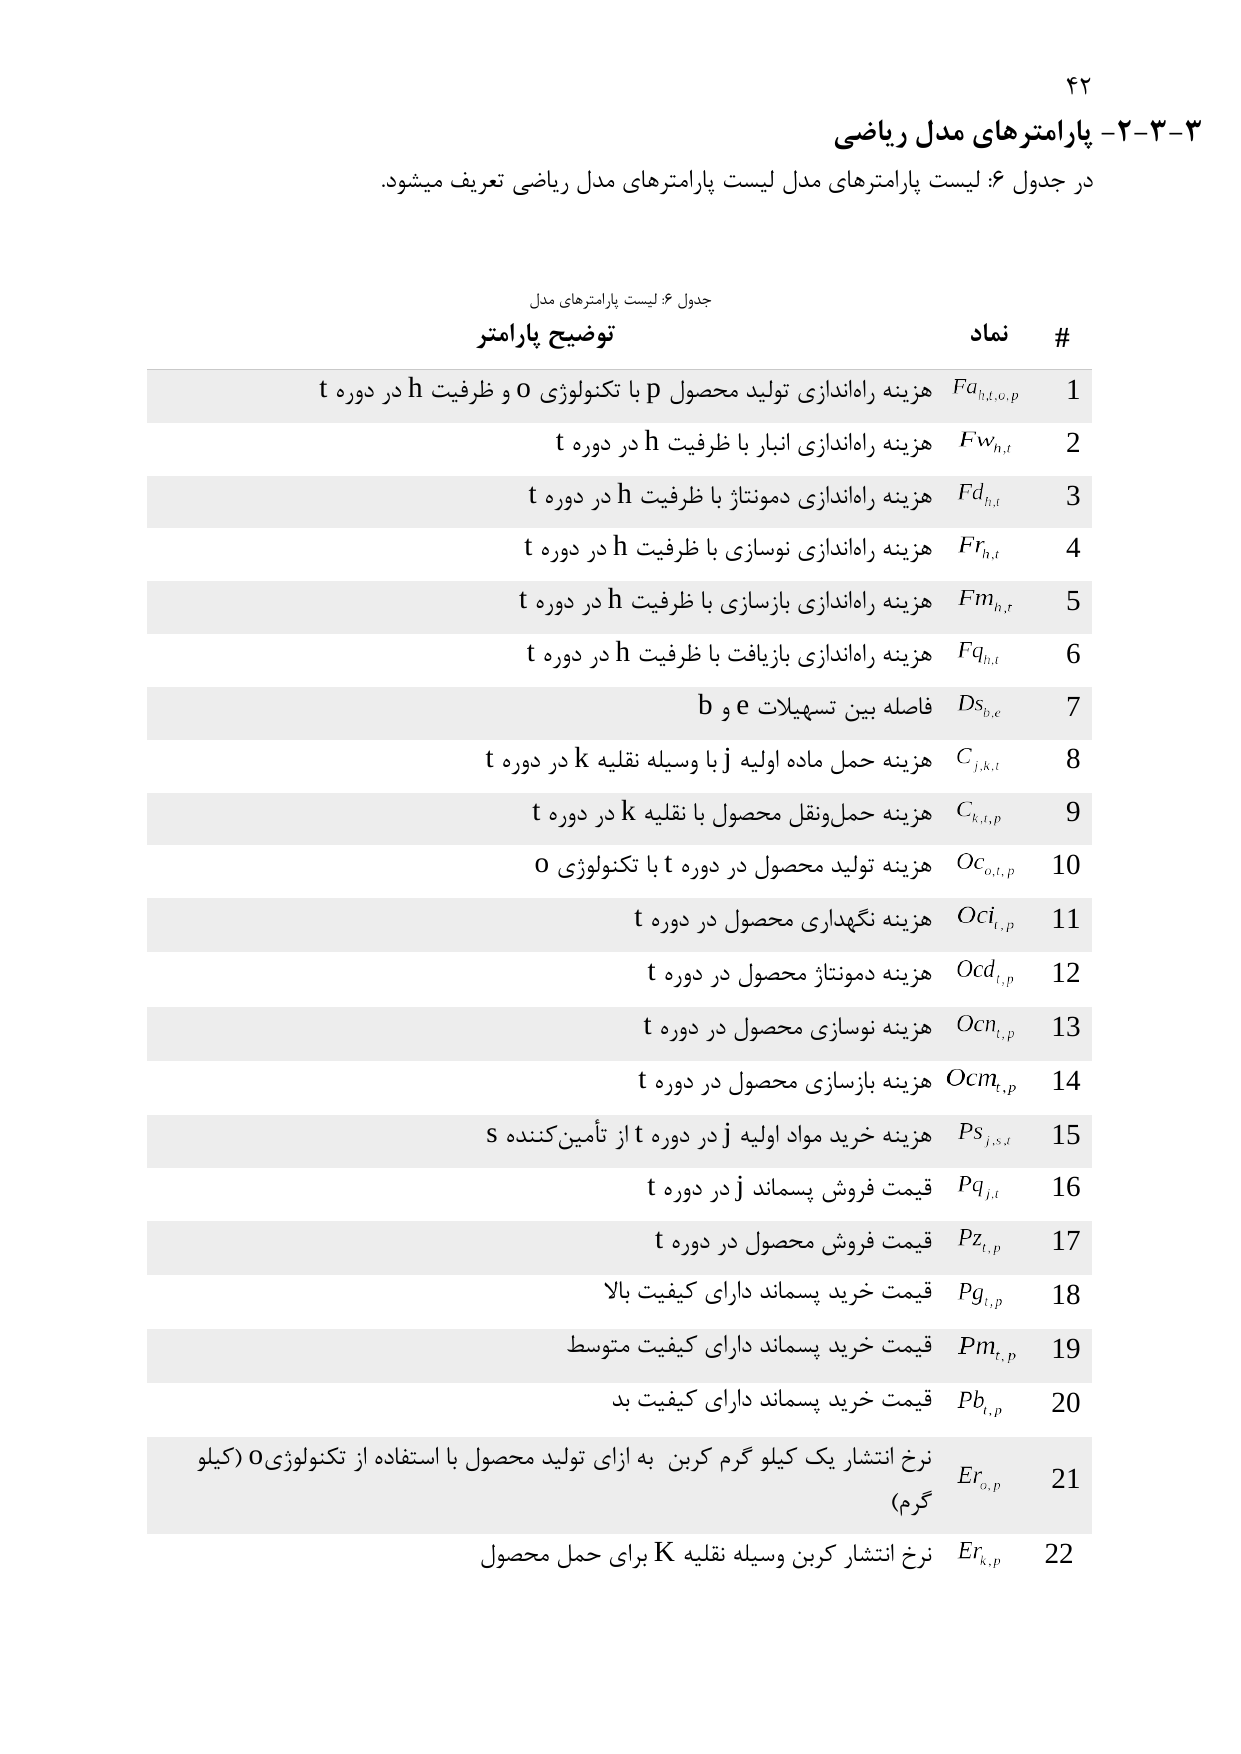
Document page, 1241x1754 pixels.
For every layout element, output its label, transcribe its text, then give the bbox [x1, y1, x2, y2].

table_cell 1 [1033, 370, 1092, 423]
table_cell 7 [1033, 687, 1092, 740]
table_cell نرخ انتشار یک کیلو گرم کربن به ازای تولید محصول با استفاده از تکنولوژیo (کیلو گرم) [147, 1437, 943, 1534]
table_cell 4 [1033, 529, 1092, 581]
table_cell هزینه حمل‌ونقل محصول با نقلیه k در دوره t [147, 793, 943, 845]
table_cell [943, 1329, 1033, 1383]
table_cell هزینه تولید محصول در دوره t با تکنولوژی o [147, 845, 943, 898]
table_cell هزینه راه‌اندازی نوسازی با ظرفیت h در دوره t [147, 529, 943, 581]
table_cell [943, 476, 1033, 528]
table_cell [943, 370, 1033, 423]
table_cell [943, 634, 1033, 687]
table_cell [943, 1115, 1033, 1168]
table_cell [943, 793, 1033, 845]
table_cell قیمت فروش محصول در دوره t [147, 1221, 943, 1275]
table_cell 22 [1033, 1534, 1092, 1588]
table_cell [943, 1534, 1033, 1588]
text جدول 6: لیست پارامترهای مدل [148, 292, 1092, 311]
table_cell [943, 529, 1033, 581]
table_cell 21 [1033, 1437, 1092, 1534]
table_cell 19 [1033, 1329, 1092, 1383]
table_cell هزینه راه‌اندازی دمونتاژ با ظرفیت h در دوره t [147, 476, 943, 528]
table_cell هزینه راه‌اندازی انبار با ظرفیت h در دوره t [147, 423, 943, 476]
table_cell قیمت فروش پسماند j در دوره t [147, 1168, 943, 1221]
table_cell فاصله بین تسهیلات e و b [147, 687, 943, 740]
table_cell 3 [1033, 476, 1092, 528]
table_cell 13 [1033, 1007, 1092, 1061]
table_cell [943, 687, 1033, 740]
table_cell [943, 845, 1033, 898]
table_cell 8 [1033, 740, 1092, 793]
table_cell هزینه راه‌اندازی تولید محصول p با تکنولوژی o و ظرفیت h در دوره t [147, 370, 943, 423]
table_cell [943, 740, 1033, 793]
table_cell هزینه نوسازی محصول در دوره t [147, 1007, 943, 1061]
table_cell [943, 1007, 1033, 1061]
table_cell 20 [1033, 1383, 1092, 1437]
table_cell [943, 1168, 1033, 1221]
table_cell هزینه دمونتاژ محصول در دوره t [147, 953, 943, 1007]
table_cell قیمت خرید پسماند دارای کیفیت متوسط [147, 1329, 943, 1383]
table_cell [943, 1437, 1033, 1534]
table_cell [943, 1061, 1033, 1115]
table_cell 11 [1033, 898, 1092, 952]
table_cell [943, 953, 1033, 1007]
table_cell 16 [1033, 1168, 1092, 1221]
text در جدول 5: لیست پارامترهای مدل لیست پارامترهای مدل ریاضی تعریف میشود. [148, 168, 1092, 197]
table_cell قیمت خرید پسماند دارای کیفیت بالا [147, 1275, 943, 1329]
table_header # [1033, 320, 1092, 369]
table_cell هزینه بازسازی محصول در دوره t [147, 1061, 943, 1115]
table_cell 14 [1033, 1061, 1092, 1115]
table_cell [943, 1383, 1033, 1437]
table_cell قیمت خرید پسماند دارای کیفیت بد [147, 1383, 943, 1437]
subtitle پارامترهای مدل ریاضی [148, 118, 1092, 151]
table_cell [943, 1275, 1033, 1329]
table_cell [943, 581, 1033, 634]
table_cell 10 [1033, 845, 1092, 898]
table_cell 2 [1033, 423, 1092, 476]
table_cell [943, 423, 1033, 476]
table_cell [943, 898, 1033, 952]
table_cell هزینه نگهداری محصول در دوره t [147, 898, 943, 952]
table_cell 15 [1033, 1115, 1092, 1168]
table_cell [943, 1221, 1033, 1275]
table_cell هزینه خرید مواد اولیه j در دوره t از تأمین‌کننده s [147, 1115, 943, 1168]
table_cell 12 [1033, 953, 1092, 1007]
table_header نماد [943, 320, 1033, 369]
table_cell هزینه راه‌اندازی بازیافت با ظرفیت h در دوره t [147, 634, 943, 687]
table_cell 5 [1033, 581, 1092, 634]
table_cell 17 [1033, 1221, 1092, 1275]
table_cell 6 [1033, 634, 1092, 687]
table_cell نرخ انتشار کربن وسیله نقلیه K برای حمل محصول [147, 1534, 943, 1588]
table_cell 9 [1033, 793, 1092, 845]
table_cell هزینه حمل‌ ماده اولیه j با وسیله نقلیه k در دوره t [147, 740, 943, 793]
table_cell هزینه راه‌اندازی بازسازی با ظرفیت h در دوره t [147, 581, 943, 634]
table_header توضیح پارامتر [147, 320, 943, 369]
table_cell 18 [1033, 1275, 1092, 1329]
